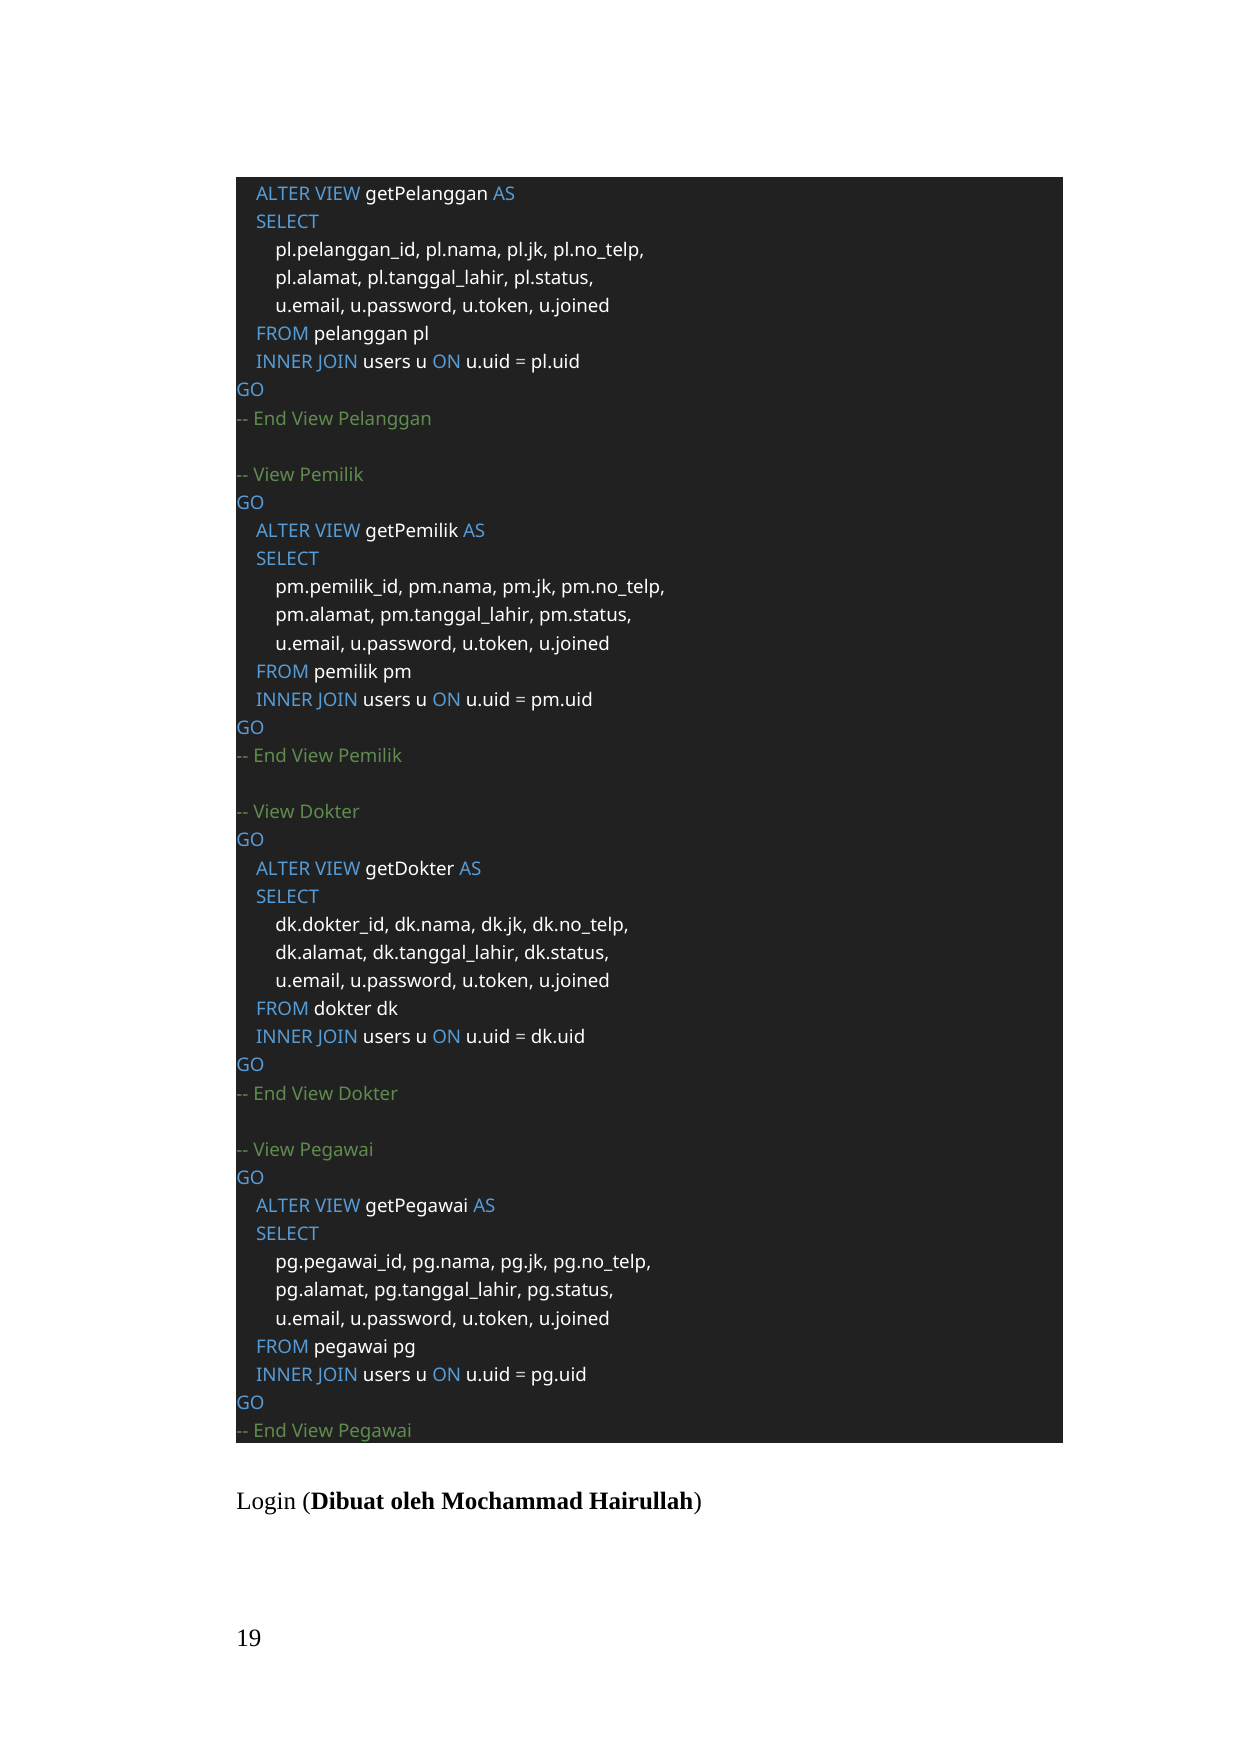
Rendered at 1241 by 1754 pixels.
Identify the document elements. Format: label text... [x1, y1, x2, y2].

text ALTER VIEW getDokter AS [236, 852, 1063, 880]
text -- End View Pegawai [236, 1415, 1063, 1443]
text GO [236, 824, 1063, 852]
text pg.alamat, pg.tanggal_lahir, pg.status, [236, 1274, 1063, 1302]
text dk.dokter_id, dk.nama, dk.jk, dk.no_telp, [236, 908, 1063, 937]
text GO [236, 1049, 1063, 1077]
text -- View Pemilik [236, 458, 1063, 487]
text u.email, u.password, u.token, u.joined [236, 1302, 1063, 1330]
text GO [236, 712, 1063, 740]
text GO [236, 374, 1063, 402]
text -- View Pegawai [236, 1133, 1063, 1162]
text dk.alamat, dk.tanggal_lahir, dk.status, [236, 937, 1063, 965]
text u.email, u.password, u.token, u.joined [236, 290, 1063, 318]
text SELECT [236, 880, 1063, 908]
text -- End View Pemilik [236, 740, 1063, 768]
text pm.alamat, pm.tanggal_lahir, pm.status, [236, 599, 1063, 627]
text FROM pegawai pg [236, 1330, 1063, 1358]
text GO [236, 487, 1063, 515]
text GO [236, 1387, 1063, 1415]
text ALTER VIEW getPegawai AS [236, 1190, 1063, 1218]
text ALTER VIEW getPelanggan AS [236, 177, 1063, 205]
text -- End View Pelanggan [236, 402, 1063, 430]
text pl.alamat, pl.tanggal_lahir, pl.status, [236, 262, 1063, 290]
text SELECT [236, 543, 1063, 571]
text ALTER VIEW getPemilik AS [236, 515, 1063, 543]
text INNER JOIN users u ON u.uid = pm.uid [236, 683, 1063, 712]
text GO [236, 1162, 1063, 1190]
text SELECT [236, 1218, 1063, 1246]
text Login (Dibuat oleh Mochammad Hairullah) [236, 1486, 1063, 1515]
text FROM pelanggan pl [236, 318, 1063, 346]
text pg.pegawai_id, pg.nama, pg.jk, pg.no_telp, [236, 1246, 1063, 1274]
text -- View Dokter [236, 796, 1063, 824]
text FROM pemilik pm [236, 655, 1063, 683]
text pl.pelanggan_id, pl.nama, pl.jk, pl.no_telp, [236, 233, 1063, 262]
text pm.pemilik_id, pm.nama, pm.jk, pm.no_telp, [236, 571, 1063, 599]
text SELECT [236, 205, 1063, 233]
text -- End View Dokter [236, 1077, 1063, 1105]
text INNER JOIN users u ON u.uid = pg.uid [236, 1358, 1063, 1387]
text u.email, u.password, u.token, u.joined [236, 965, 1063, 993]
text INNER JOIN users u ON u.uid = dk.uid [236, 1021, 1063, 1049]
text FROM dokter dk [236, 993, 1063, 1021]
text u.email, u.password, u.token, u.joined [236, 627, 1063, 655]
text INNER JOIN users u ON u.uid = pl.uid [236, 346, 1063, 374]
